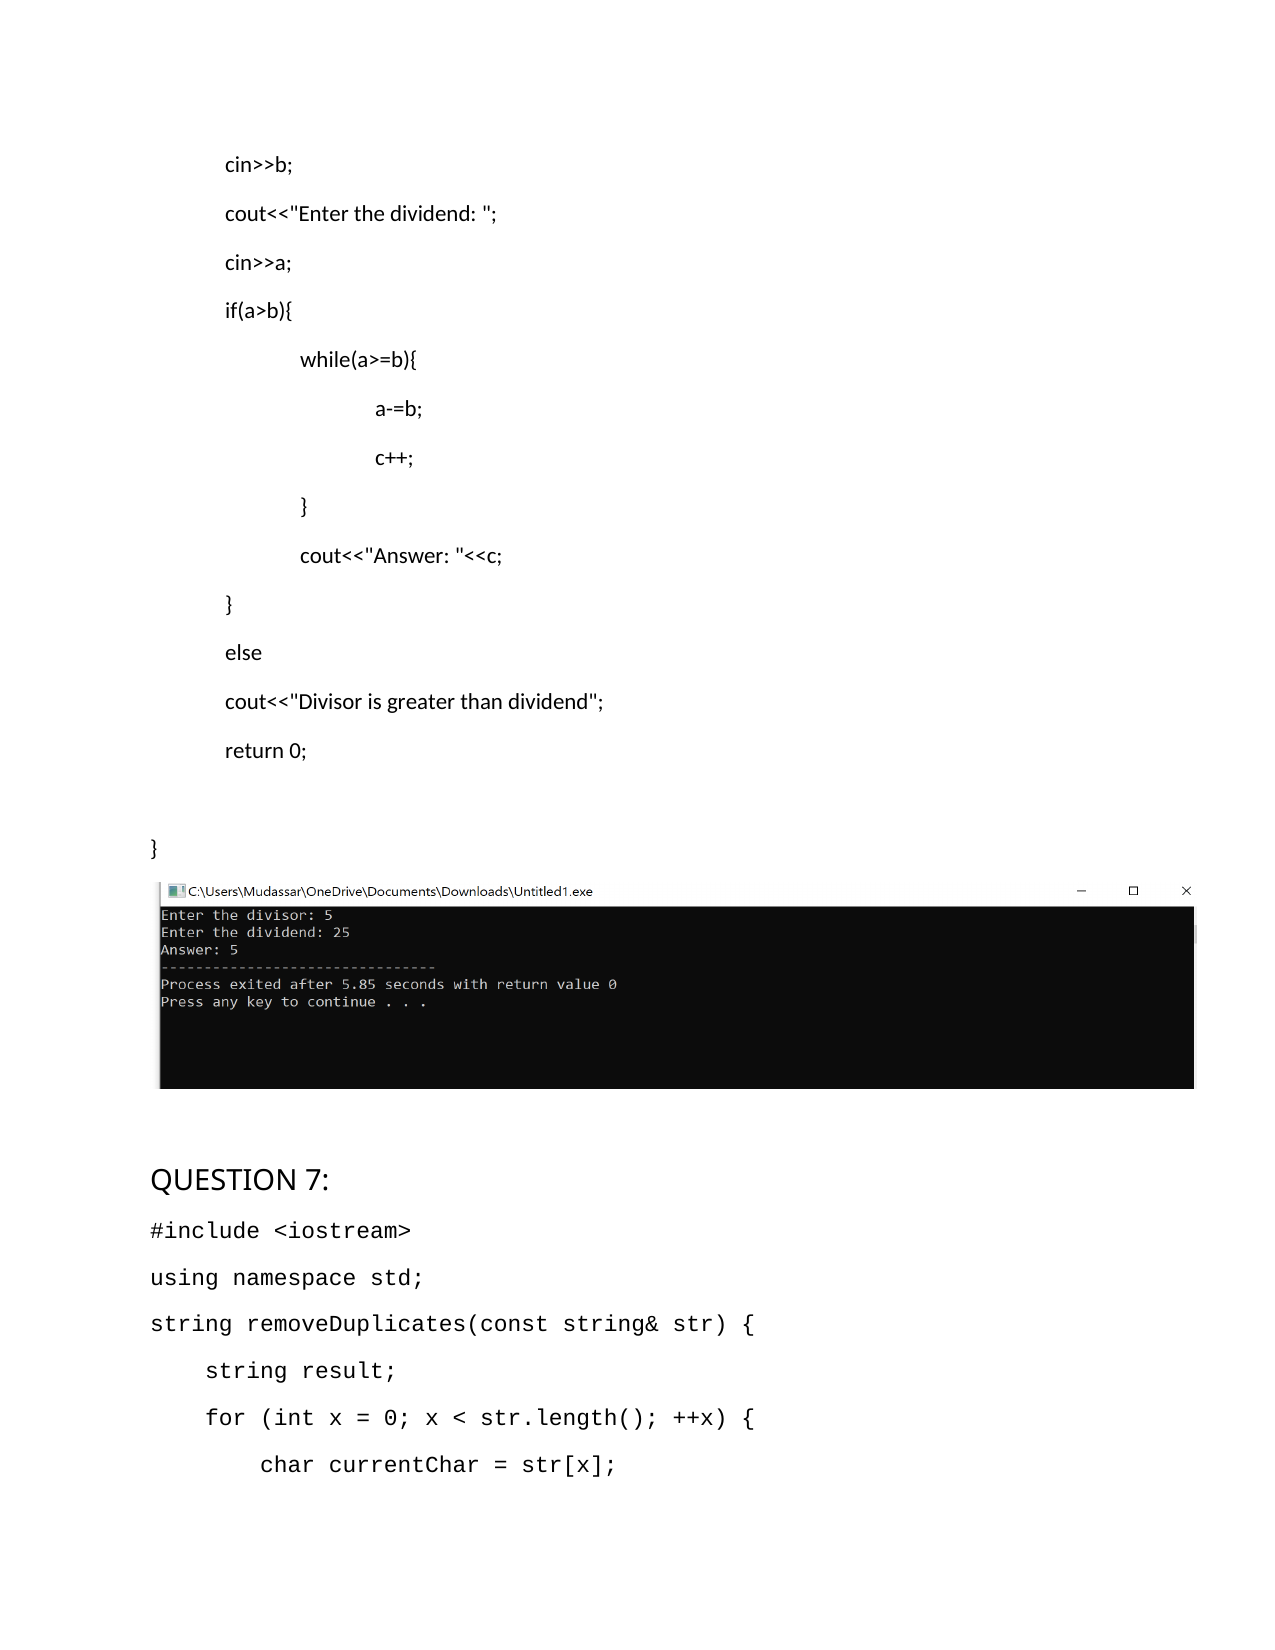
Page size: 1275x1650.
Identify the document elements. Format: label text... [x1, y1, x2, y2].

text cin>>b; [150, 150, 1125, 178]
text cout<<"Divisor is greater than dividend"; [150, 687, 1125, 715]
text QUESTION 7: [150, 1159, 1125, 1198]
text } [150, 834, 1125, 862]
text string result; [150, 1359, 1125, 1386]
text } [150, 492, 1125, 520]
text for (int x = 0; x < str.length(); ++x) { [150, 1406, 1125, 1432]
text char currentChar = str[x]; [150, 1453, 1125, 1479]
text #include <iostream> [150, 1219, 1125, 1245]
text else [150, 638, 1125, 667]
text if(a>b){ [150, 297, 1125, 324]
picture [150, 882, 1197, 1089]
text while(a>=b){ [150, 345, 1125, 373]
text return 0; [150, 736, 1125, 764]
text cout<<"Enter the dividend: "; [150, 199, 1125, 227]
text cout<<"Answer: "<<c; [150, 541, 1125, 569]
text using namespace std; [150, 1266, 1125, 1292]
text cin>>a; [150, 248, 1125, 276]
text c++; [150, 443, 1125, 471]
text a-=b; [150, 394, 1125, 422]
text } [150, 590, 1125, 618]
text string removeDuplicates(const string& str) { [150, 1313, 1125, 1339]
